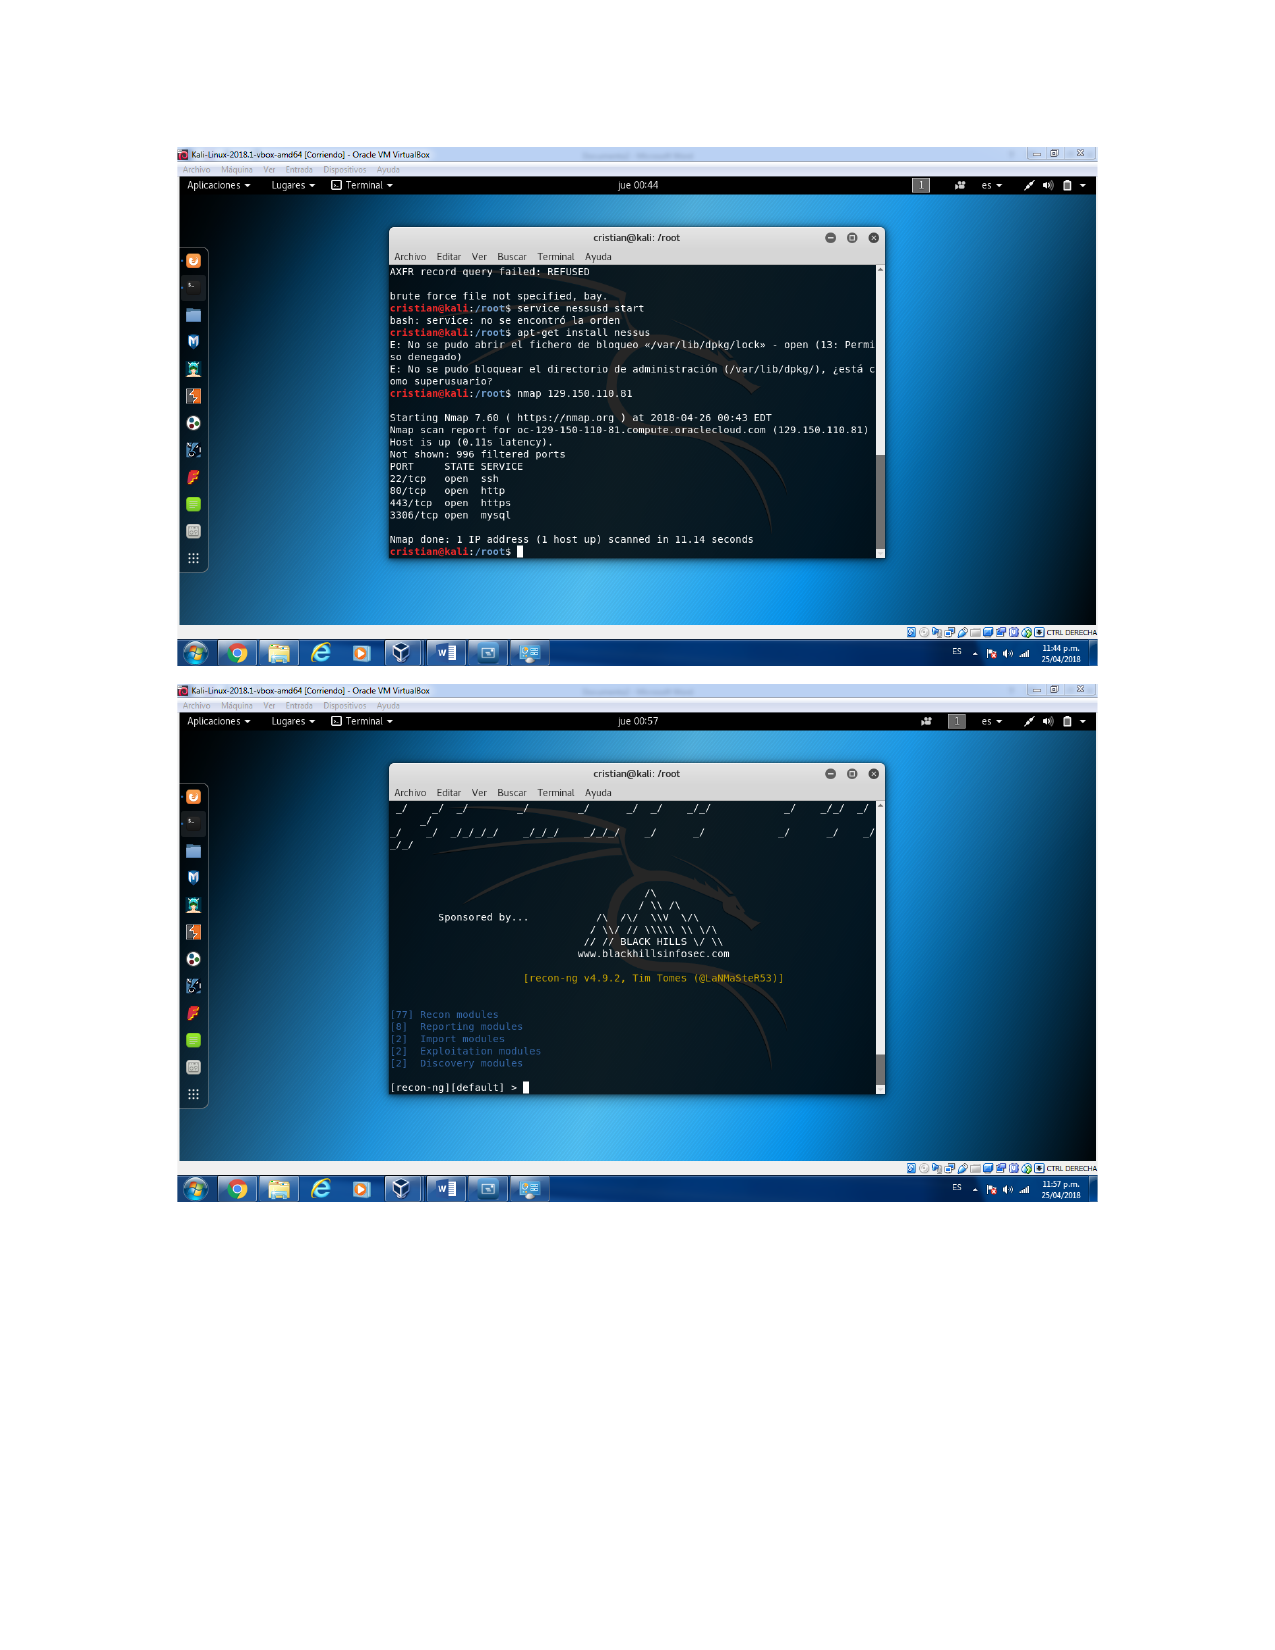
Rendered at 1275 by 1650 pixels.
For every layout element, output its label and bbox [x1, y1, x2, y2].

picture [177, 684, 1098, 1202]
picture [177, 147, 1098, 666]
